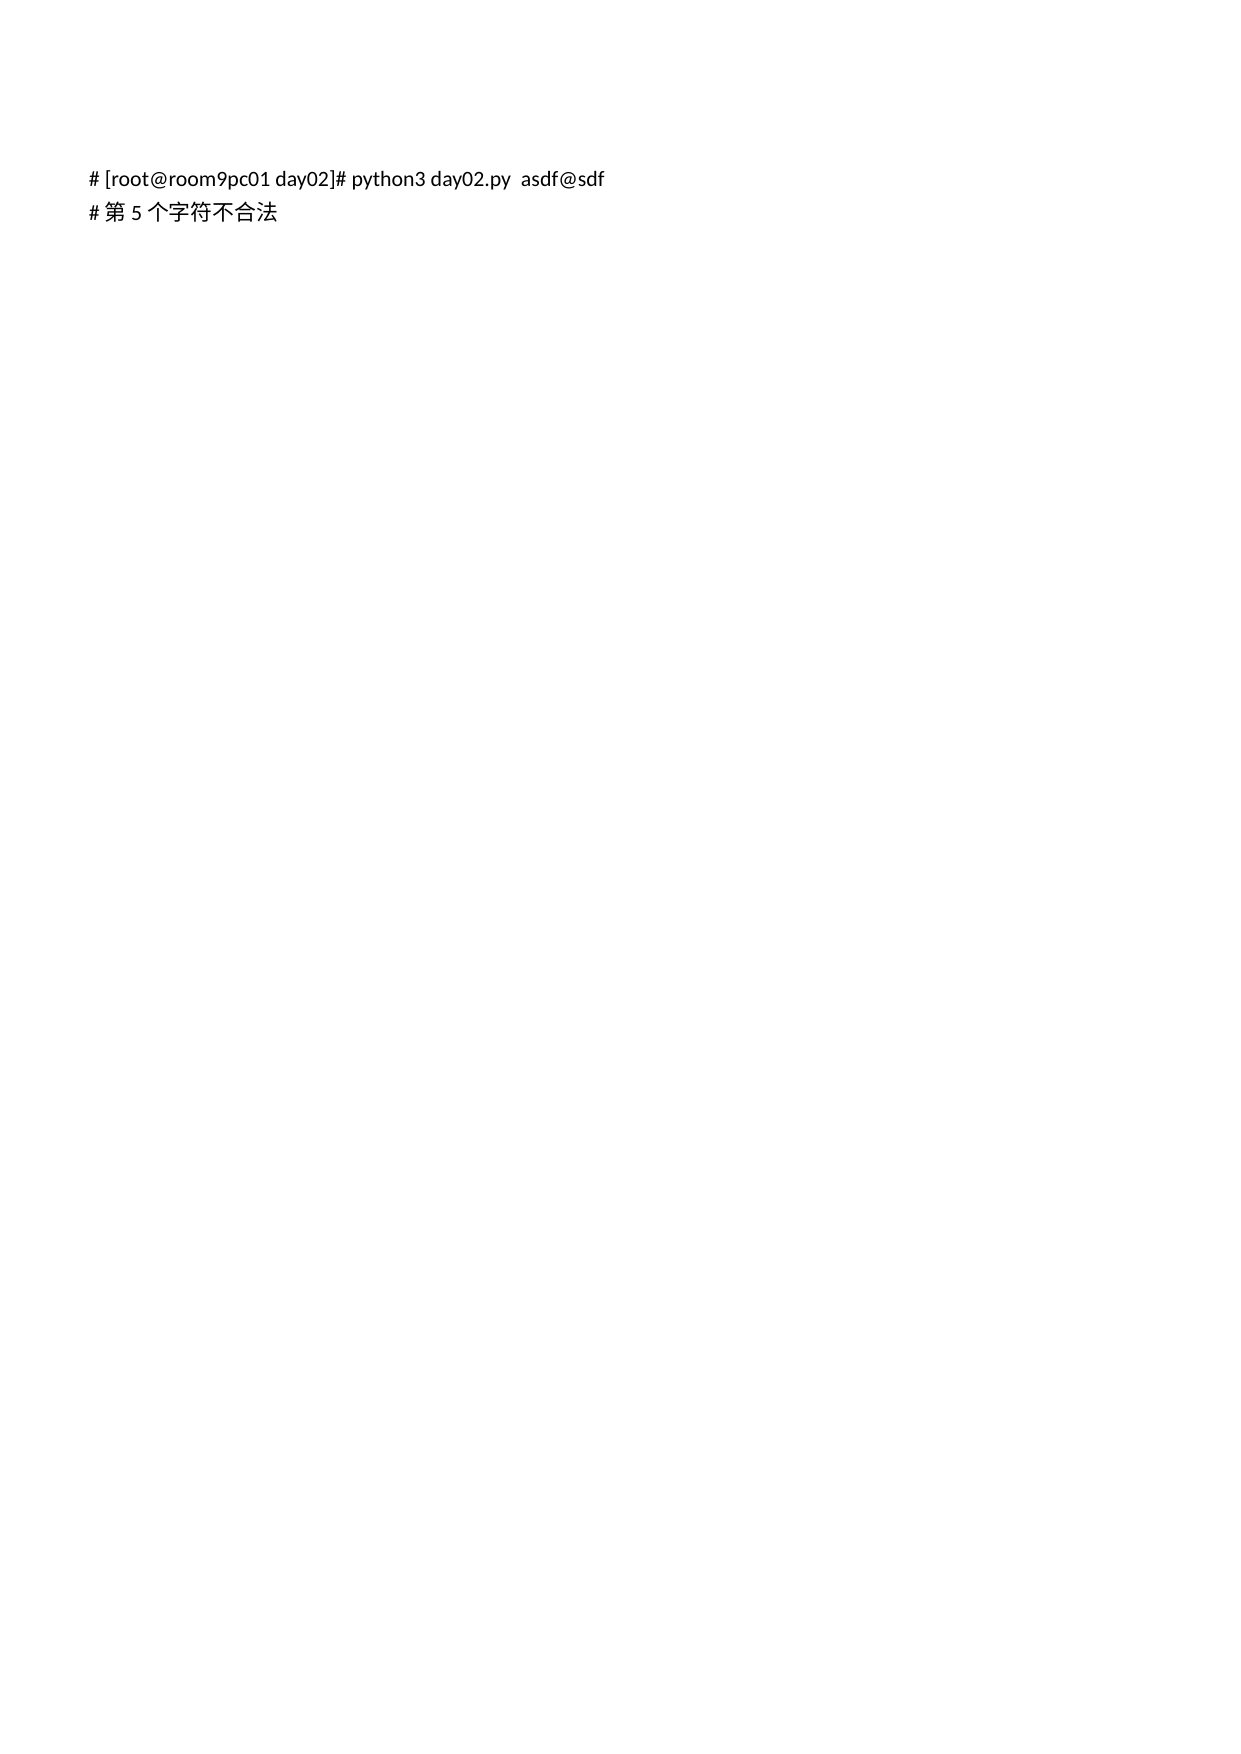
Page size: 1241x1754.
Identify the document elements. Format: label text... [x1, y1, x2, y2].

text # 第5 个字符不合法 [89, 194, 1152, 227]
text # [root@room9pc01 day02]# python3 day02.py asdf@sdf [89, 162, 1152, 194]
